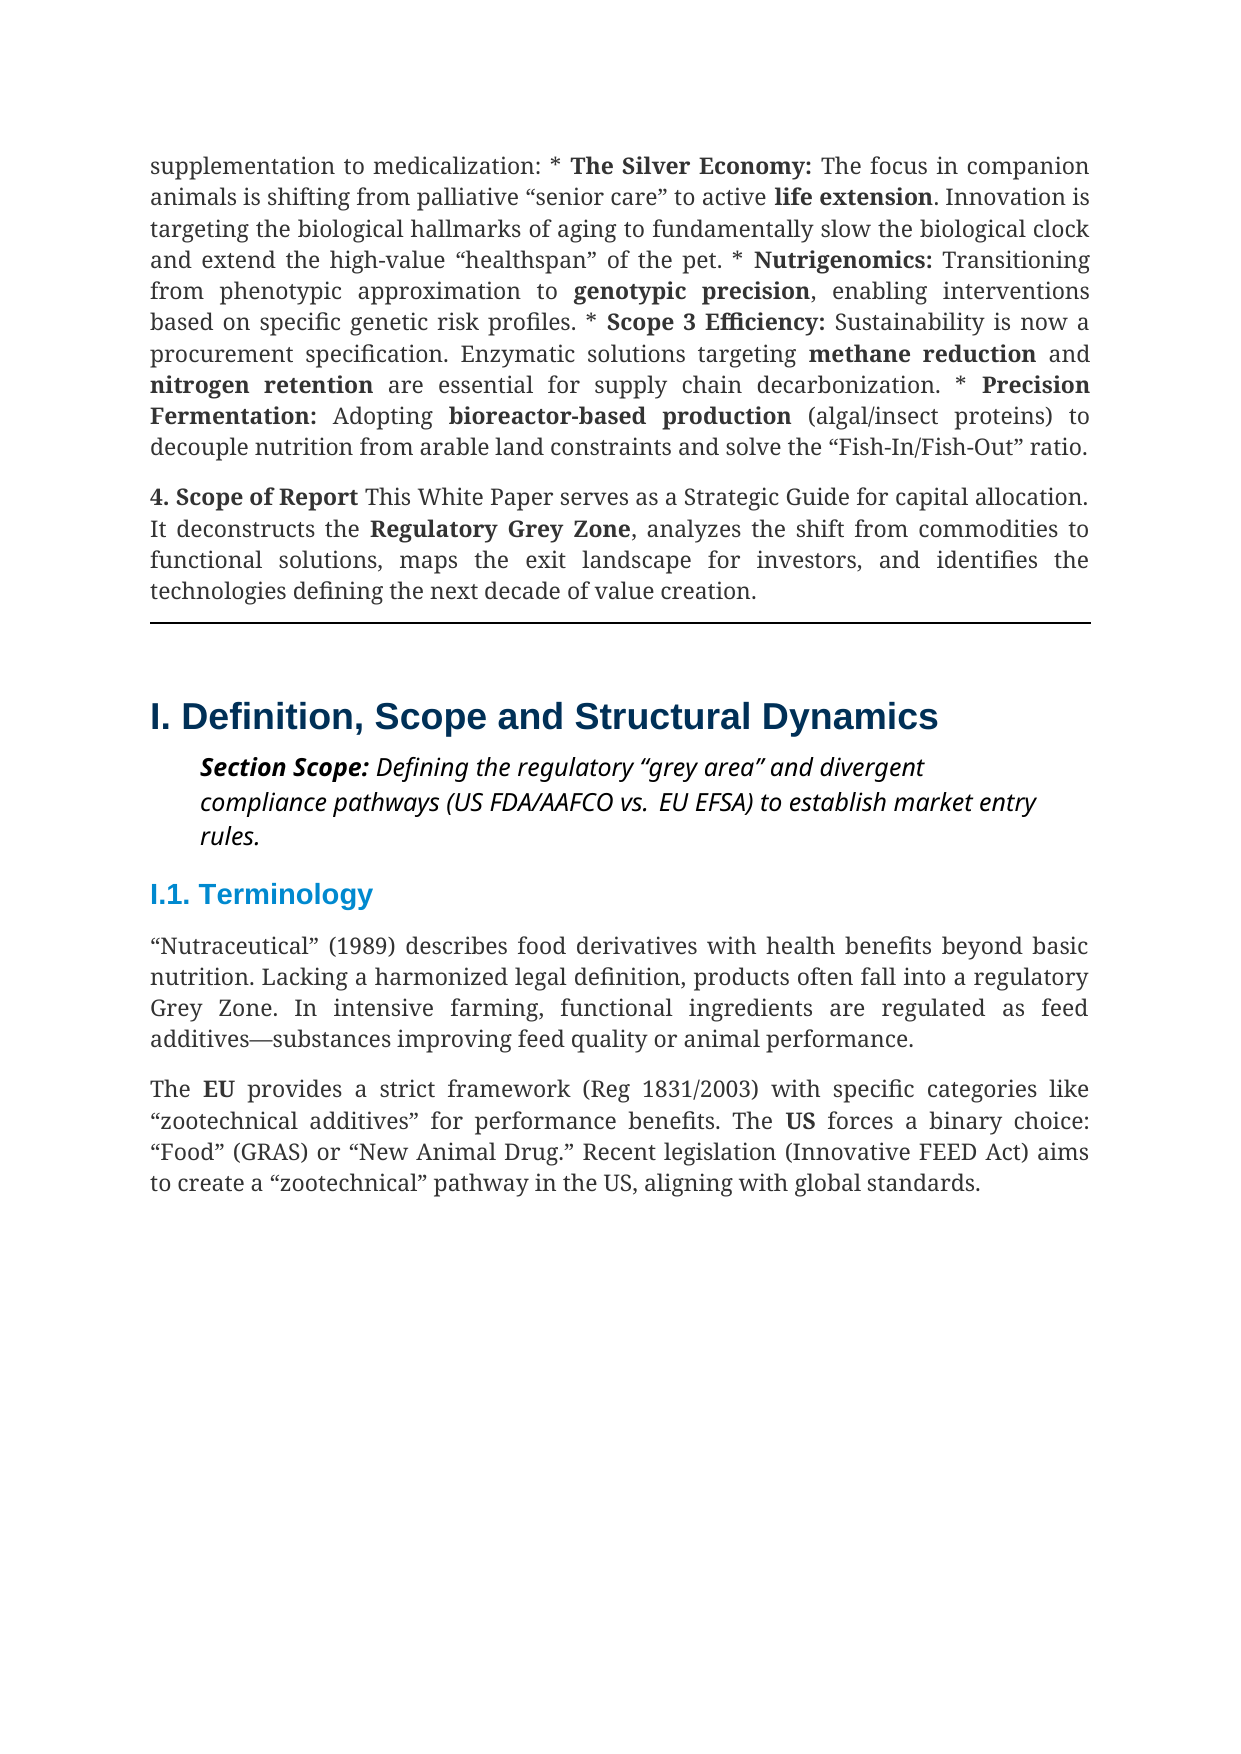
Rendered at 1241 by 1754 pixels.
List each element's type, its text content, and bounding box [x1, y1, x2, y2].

text 4. Scope of Report This White Paper serves as a Strategic Guide for capital allocation. It deconstructs the Regulatory Grey Zone, analyzes the shift from commodities to functional solutions, maps the exit landscape for investors, and identifies the technologies defining the next decade of value creation. [150, 481, 1090, 606]
subtitle I. Definition, Scope and Structural Dynamics [150, 694, 1090, 738]
subtitle I.1. Terminology [150, 877, 1090, 911]
text Section Scope: Defining the regulatory “grey area” and divergent compliance pathways (US FDA/AAFCO vs. EU EFSA) to establish market entry rules. [200, 750, 1040, 852]
text “Nutraceutical” (1989) describes food derivatives with health benefits beyond basic nutrition. Lacking a harmonized legal definition, products often fall into a regulatory Grey Zone. In intensive farming, functional ingredients are regulated as feed additives—substances improving feed quality or animal performance. [150, 929, 1090, 1054]
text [150, 150, 1090, 462]
text The EU provides a strict framework (Reg 1831/2003) with specific categories like “zootechnical additives” for performance benefits. The US forces a binary choice: “Food” (GRAS) or “New Animal Drug.” Recent legislation (Innovative FEED Act) aims to create a “zootechnical” pathway in the US, aligning with global standards. [150, 1073, 1090, 1198]
